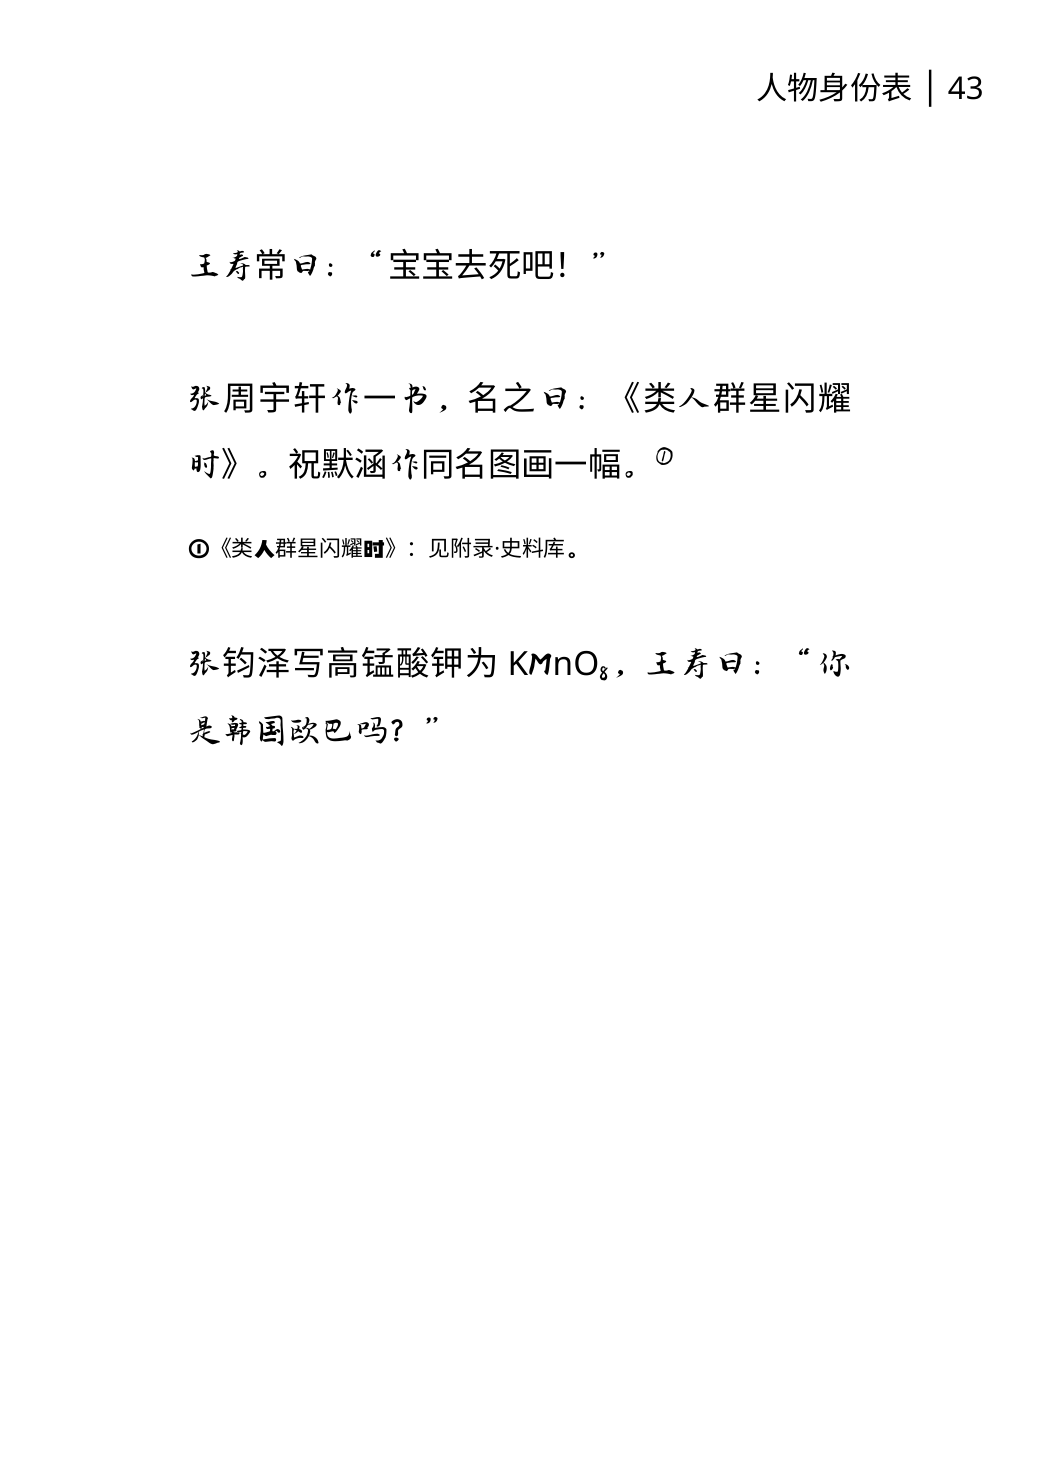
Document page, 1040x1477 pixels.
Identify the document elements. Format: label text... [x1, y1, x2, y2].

text 张周宇轩作一书，名之曰：《类人群星闪耀时》。祝默涵作同名图画一幅。① [188, 366, 852, 499]
text ①《类人群星闪耀时》：见附录·史料库。 [188, 532, 852, 565]
text 张钧泽写高锰酸钾为KMnO8，王寿曰：“你是韩国欧巴吗？” [188, 632, 852, 764]
text 王寿常曰：“宝宝去死吧！” [188, 233, 852, 299]
